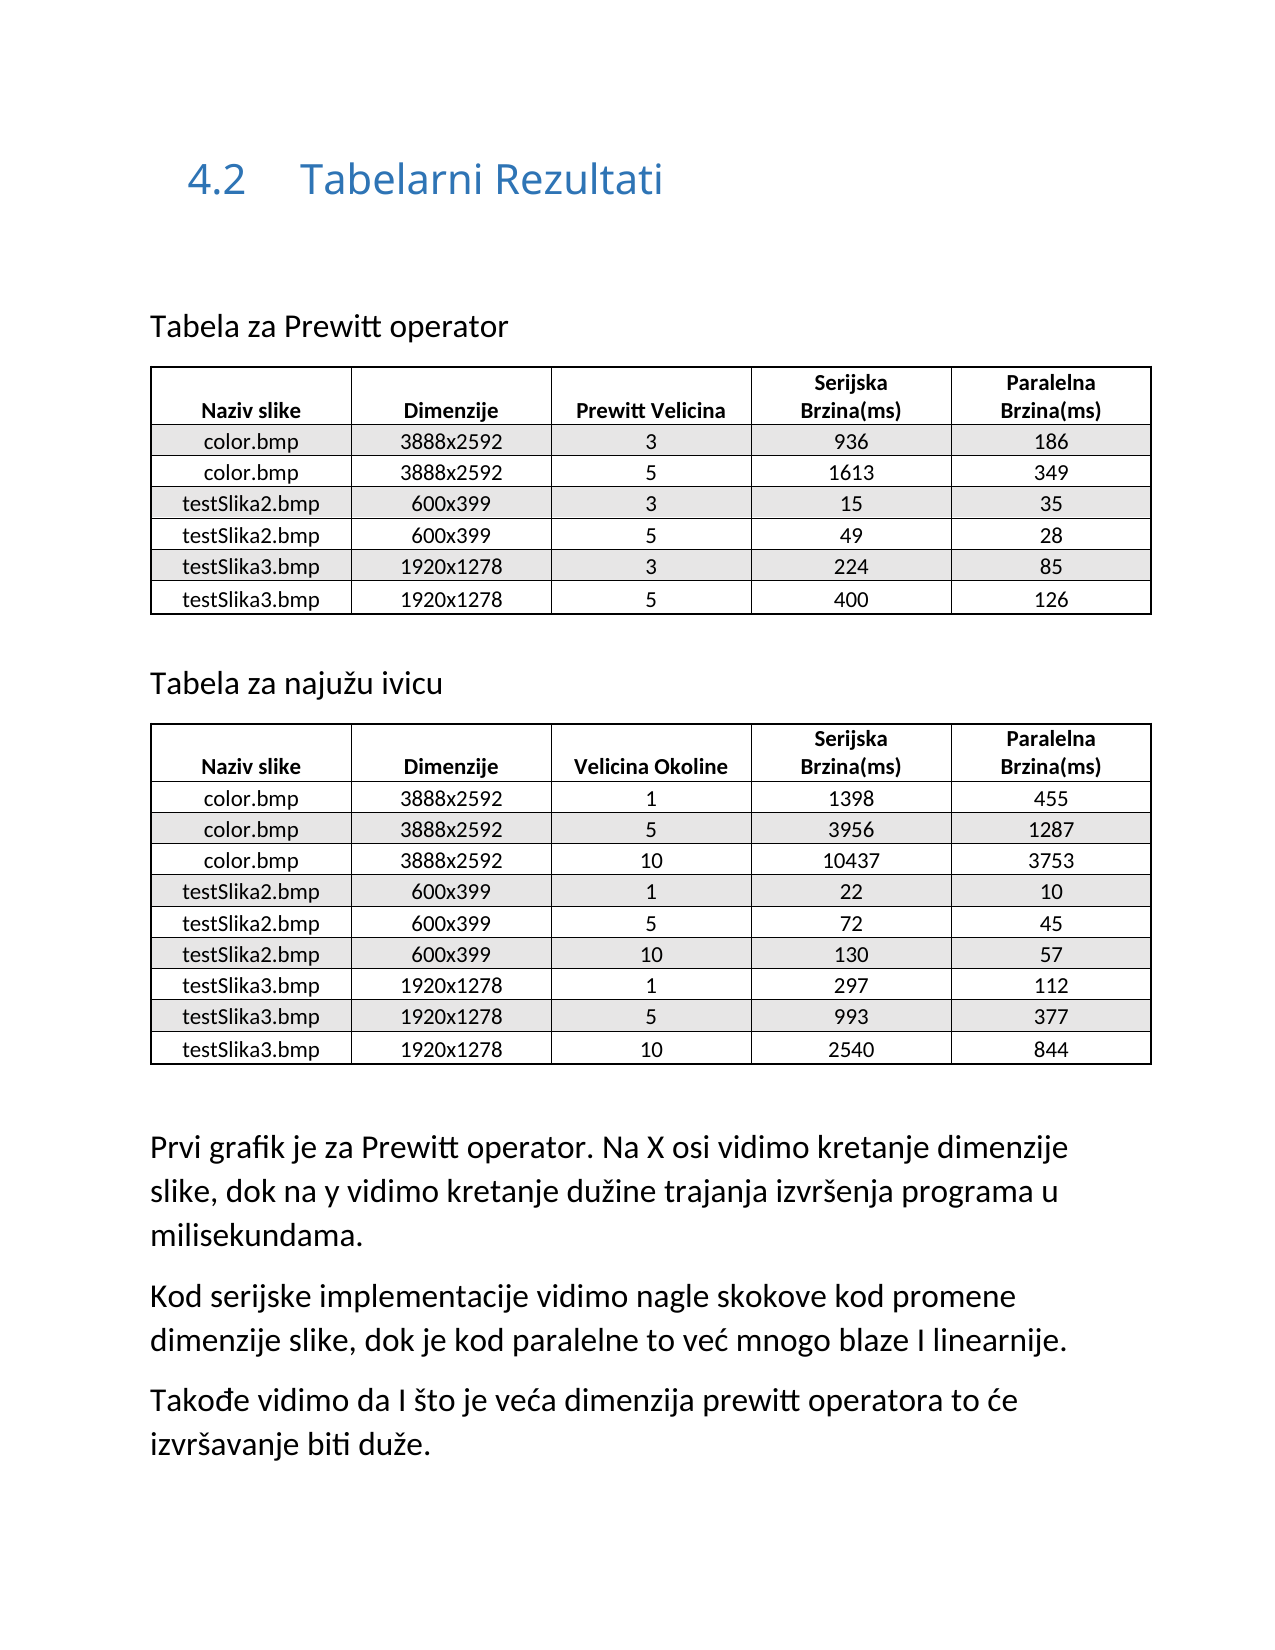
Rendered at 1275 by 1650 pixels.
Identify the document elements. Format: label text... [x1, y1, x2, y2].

table_cell 1920x1278 [352, 581, 551, 613]
table_cell 3888x2592 [352, 456, 551, 486]
table_cell testSlika2.bmp [152, 907, 351, 937]
table_header Dimenzije [352, 368, 551, 424]
table_cell 3888x2592 [352, 813, 551, 843]
table_header Naziv slike [152, 725, 351, 781]
table_cell 2540 [752, 1032, 951, 1063]
table_cell 85 [952, 550, 1150, 580]
table_cell 993 [752, 1000, 951, 1031]
table_cell color.bmp [152, 844, 351, 874]
table_cell testSlika3.bmp [152, 550, 351, 580]
table_header Serijska Brzina(ms) [752, 368, 951, 424]
table_cell 1 [552, 782, 751, 812]
table_cell color.bmp [152, 813, 351, 843]
table_cell 3 [552, 550, 751, 580]
table_cell 3 [552, 425, 751, 455]
table_cell testSlika2.bmp [152, 875, 351, 906]
table_cell 126 [952, 581, 1150, 613]
table_cell 1 [552, 969, 751, 999]
table_header Serijska Brzina(ms) [752, 725, 951, 781]
table_cell 10 [952, 875, 1150, 906]
table_cell 1920x1278 [352, 1032, 551, 1063]
table_header Paralelna Brzina(ms) [952, 368, 1150, 424]
table_cell 49 [752, 519, 951, 549]
table_cell testSlika2.bmp [152, 487, 351, 517]
table_cell 1920x1278 [352, 1000, 551, 1031]
table_cell 10 [552, 938, 751, 968]
table_header Prewitt Velicina [552, 368, 751, 424]
table_cell testSlika3.bmp [152, 581, 351, 613]
table_cell 5 [552, 1000, 751, 1031]
table_cell testSlika3.bmp [152, 1032, 351, 1063]
table_cell 130 [752, 938, 951, 968]
table_cell 1613 [752, 456, 951, 486]
table_cell 186 [952, 425, 1150, 455]
table_cell 600x399 [352, 938, 551, 968]
subtitle Tabelarni Rezultati [187, 150, 1125, 207]
table_cell 844 [952, 1032, 1150, 1063]
table_cell 400 [752, 581, 951, 613]
text Tabela za Prewitt operator [150, 305, 1125, 346]
table_cell 600x399 [352, 907, 551, 937]
table_cell 3888x2592 [352, 782, 551, 812]
table_cell 3956 [752, 813, 951, 843]
table_header Dimenzije [352, 725, 551, 781]
table_cell testSlika2.bmp [152, 519, 351, 549]
table_cell 45 [952, 907, 1150, 937]
table_cell 15 [752, 487, 951, 517]
table_cell 349 [952, 456, 1150, 486]
table_cell 1920x1278 [352, 969, 551, 999]
table_cell 297 [752, 969, 951, 999]
table_cell testSlika3.bmp [152, 1000, 351, 1031]
table_cell testSlika3.bmp [152, 969, 351, 999]
table_cell 3888x2592 [352, 844, 551, 874]
table_cell 5 [552, 907, 751, 937]
text Takođe vidimo da I što je veća dimenzija prewitt operatora to će izvršavanje biti duže. [150, 1379, 1125, 1464]
table_header Paralelna Brzina(ms) [952, 725, 1150, 781]
text Prvi grafik je za Prewitt operator. Na X osi vidimo kretanje dimenzije slike, dok na y vidimo kretanje dužine trajanja izvršenja programa u milisekundama. [150, 1126, 1125, 1255]
table_header Velicina Okoline [552, 725, 751, 781]
table_cell 1398 [752, 782, 951, 812]
table_cell 600x399 [352, 519, 551, 549]
text Tabela za najužu ivicu [150, 662, 1125, 702]
table_cell 377 [952, 1000, 1150, 1031]
table_cell 3753 [952, 844, 1150, 874]
table_cell color.bmp [152, 782, 351, 812]
table_cell 28 [952, 519, 1150, 549]
table_cell 10 [552, 844, 751, 874]
table_cell 5 [552, 519, 751, 549]
table_header Naziv slike [152, 368, 351, 424]
table_cell color.bmp [152, 425, 351, 455]
table_cell 3888x2592 [352, 425, 551, 455]
table_cell 57 [952, 938, 1150, 968]
table_cell 35 [952, 487, 1150, 517]
table_cell 455 [952, 782, 1150, 812]
table_cell testSlika2.bmp [152, 938, 351, 968]
table_cell 224 [752, 550, 951, 580]
table_cell 1920x1278 [352, 550, 551, 580]
text Kod serijske implementacije vidimo nagle skokove kod promene dimenzije slike, dok je kod paralelne to već mnogo blaze I linearnije. [150, 1274, 1125, 1359]
table_cell 22 [752, 875, 951, 906]
table_cell 72 [752, 907, 951, 937]
table_cell 3 [552, 487, 751, 517]
table_cell 5 [552, 813, 751, 843]
table_cell 600x399 [352, 487, 551, 517]
table_cell 600x399 [352, 875, 551, 906]
table_cell 5 [552, 456, 751, 486]
table_cell 112 [952, 969, 1150, 999]
table_cell 1287 [952, 813, 1150, 843]
table_cell 1 [552, 875, 751, 906]
table_cell 936 [752, 425, 951, 455]
table_cell 10 [552, 1032, 751, 1063]
table_cell 5 [552, 581, 751, 613]
table_cell 10437 [752, 844, 951, 874]
table_cell color.bmp [152, 456, 351, 486]
